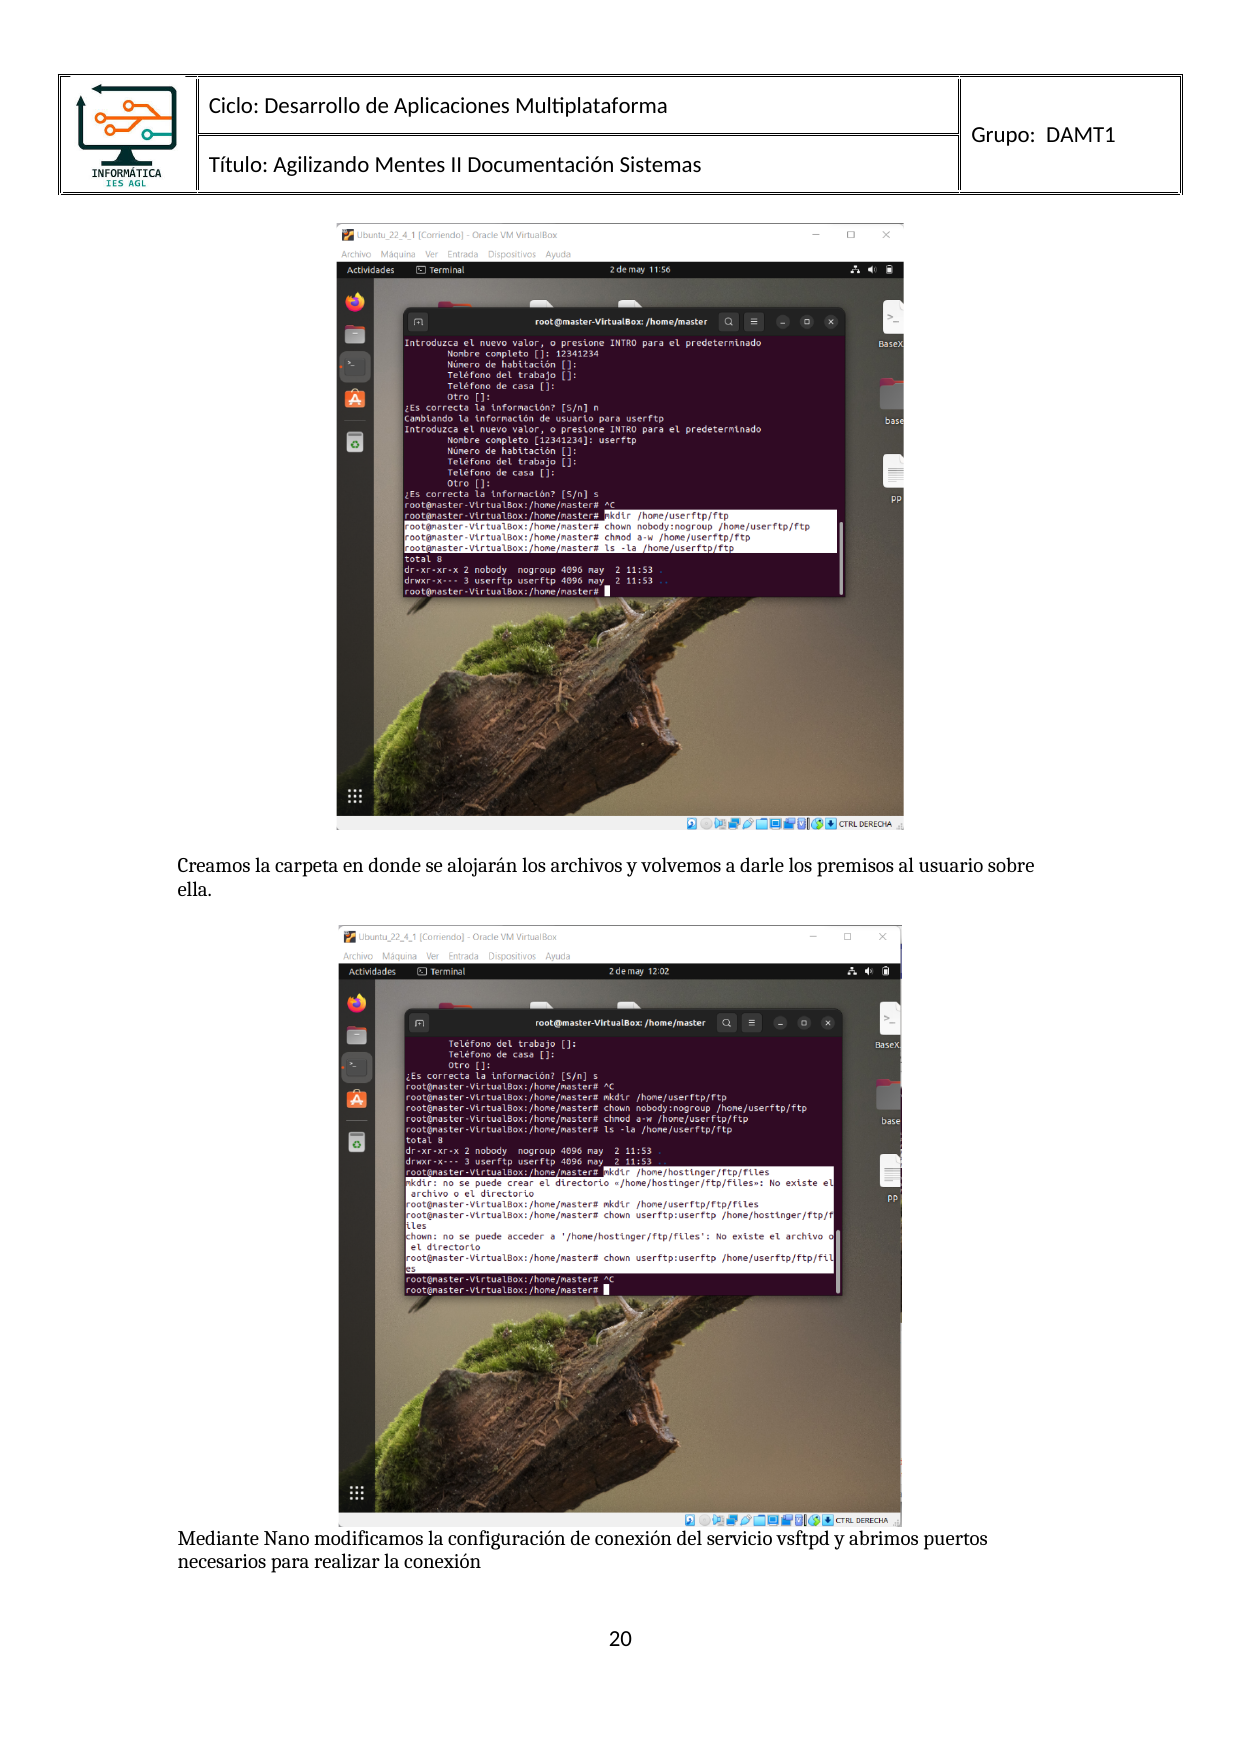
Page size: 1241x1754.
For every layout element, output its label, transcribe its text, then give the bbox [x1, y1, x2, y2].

text Creamos la carpeta en donde se alojarán los archivos y volvemos a darle los premisos al usuario sobre ella. [177, 853, 1063, 901]
picture [338, 925, 902, 1527]
picture [336, 223, 904, 830]
picture [70, 76, 186, 192]
text Mediante Nano modificamos la configuración de conexión del servicio vsftpd y abrimos puertos necesarios para realizar la conexión [177, 1526, 1063, 1574]
